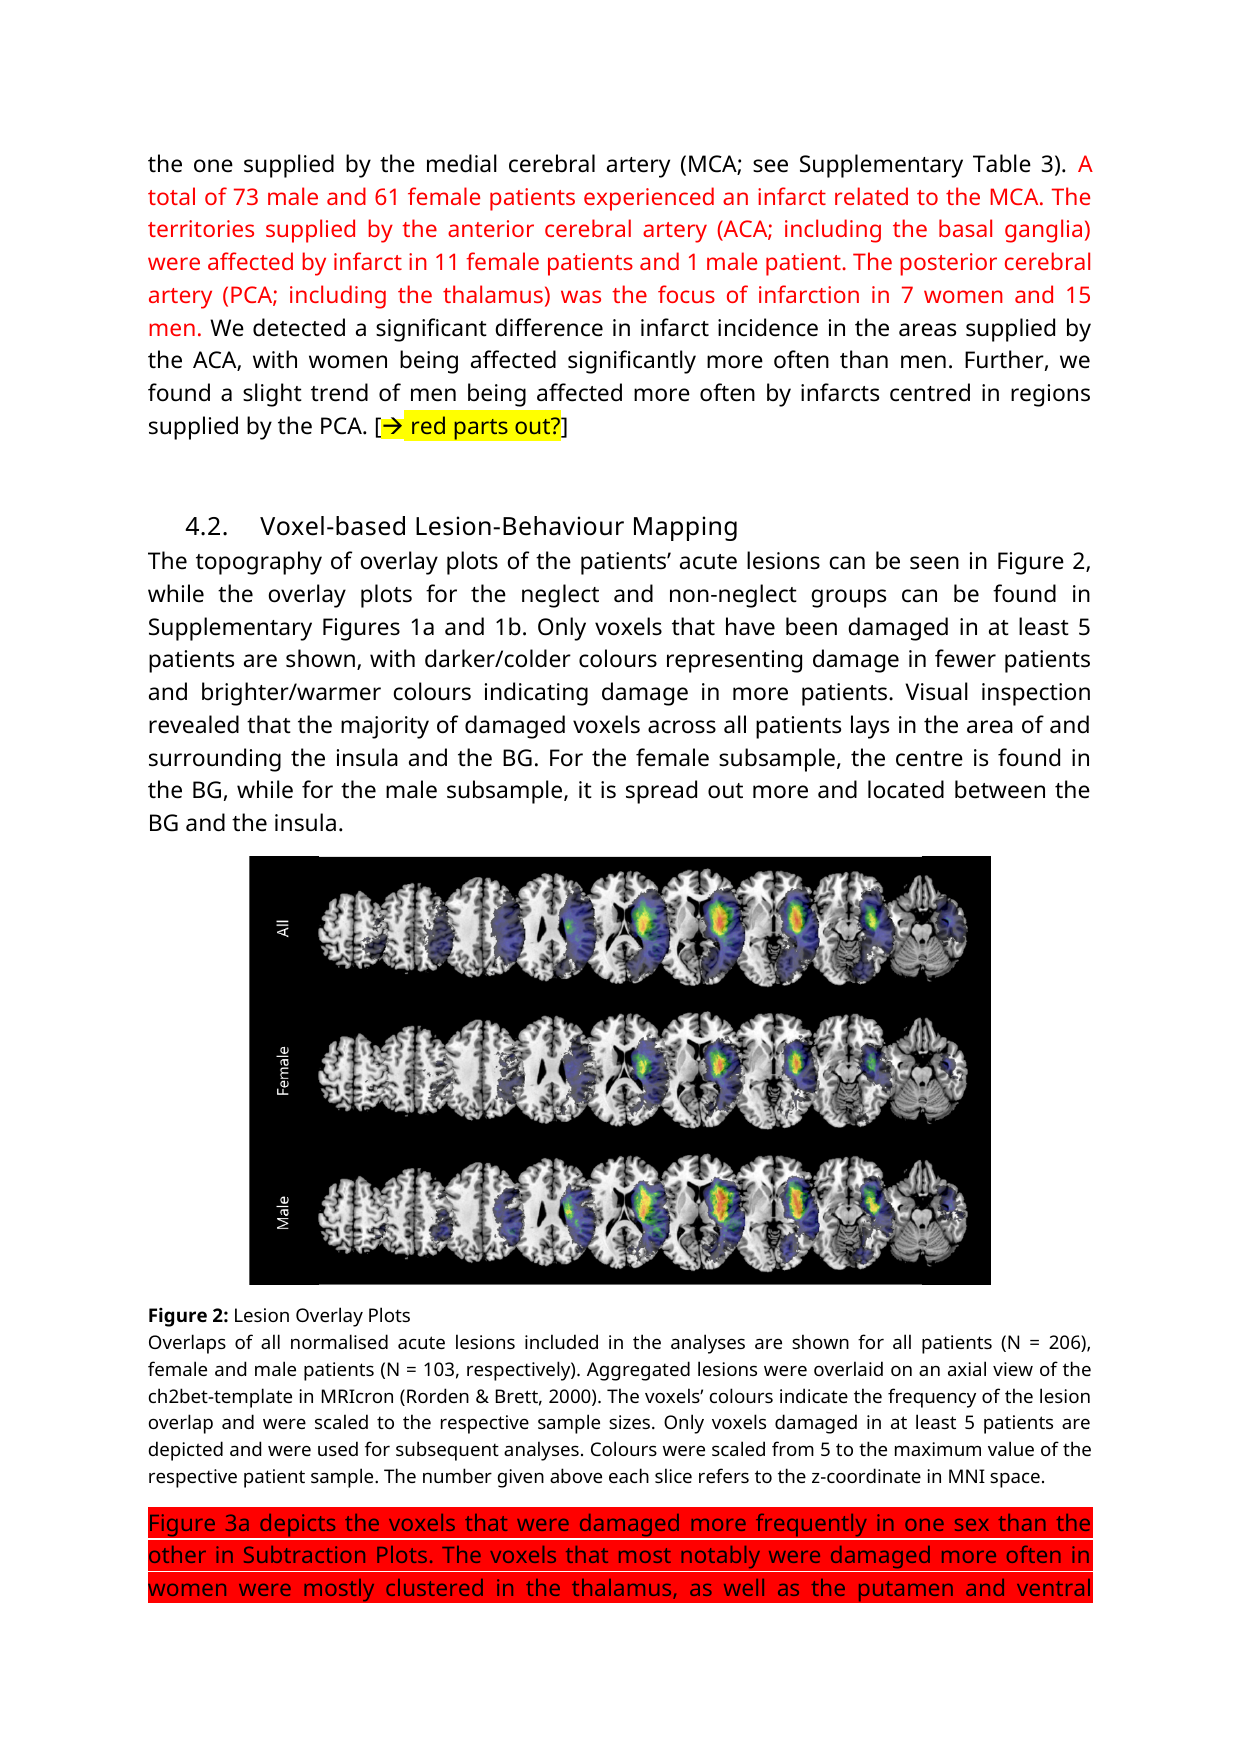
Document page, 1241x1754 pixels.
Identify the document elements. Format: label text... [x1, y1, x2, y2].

picture [249, 856, 991, 1285]
subtitle Voxel-based Lesion-Behaviour Mapping [185, 509, 1093, 543]
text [148, 148, 1093, 441]
text The topography of overlay plots of the patients’ acute lesions can be seen in Figure 2, while the overlay plots for the neglect and non-neglect groups can be found in Supplementary Figures 1a and 1b. Only voxels that have been damaged in at least 5 patients are shown, with darker/colder colours representing damage in fewer patients and brighter/warmer colours indicating damage in more patients. Visual inspection revealed that the majority of damaged voxels across all patients lays in the area of and surrounding the insula and the BG. For the female subsample, the centre is found in the BG, while for the male subsample, it is spread out more and located between the BG and the insula. [148, 545, 1093, 838]
text Figure 2: Lesion Overlay Plots Overlaps of all normalised acute lesions included in the analyses are shown for all patients (N = 206), female and male patients (N = 103, respectively). Aggregated lesions were overlaid on an axial view of the ch2bet-template in MRIcron (Rorden & Brett, 2000). The voxels’ colours indicate the frequency of the lesion overlap and were scaled to the respective sample sizes. Only voxels damaged in at least 5 patients are depicted and were used for subsequent analyses. Colours were scaled from 5 to the maximum value of the respective patient sample. The number given above each slice refers to the z-coordinate in MNI space. [148, 1303, 1093, 1489]
